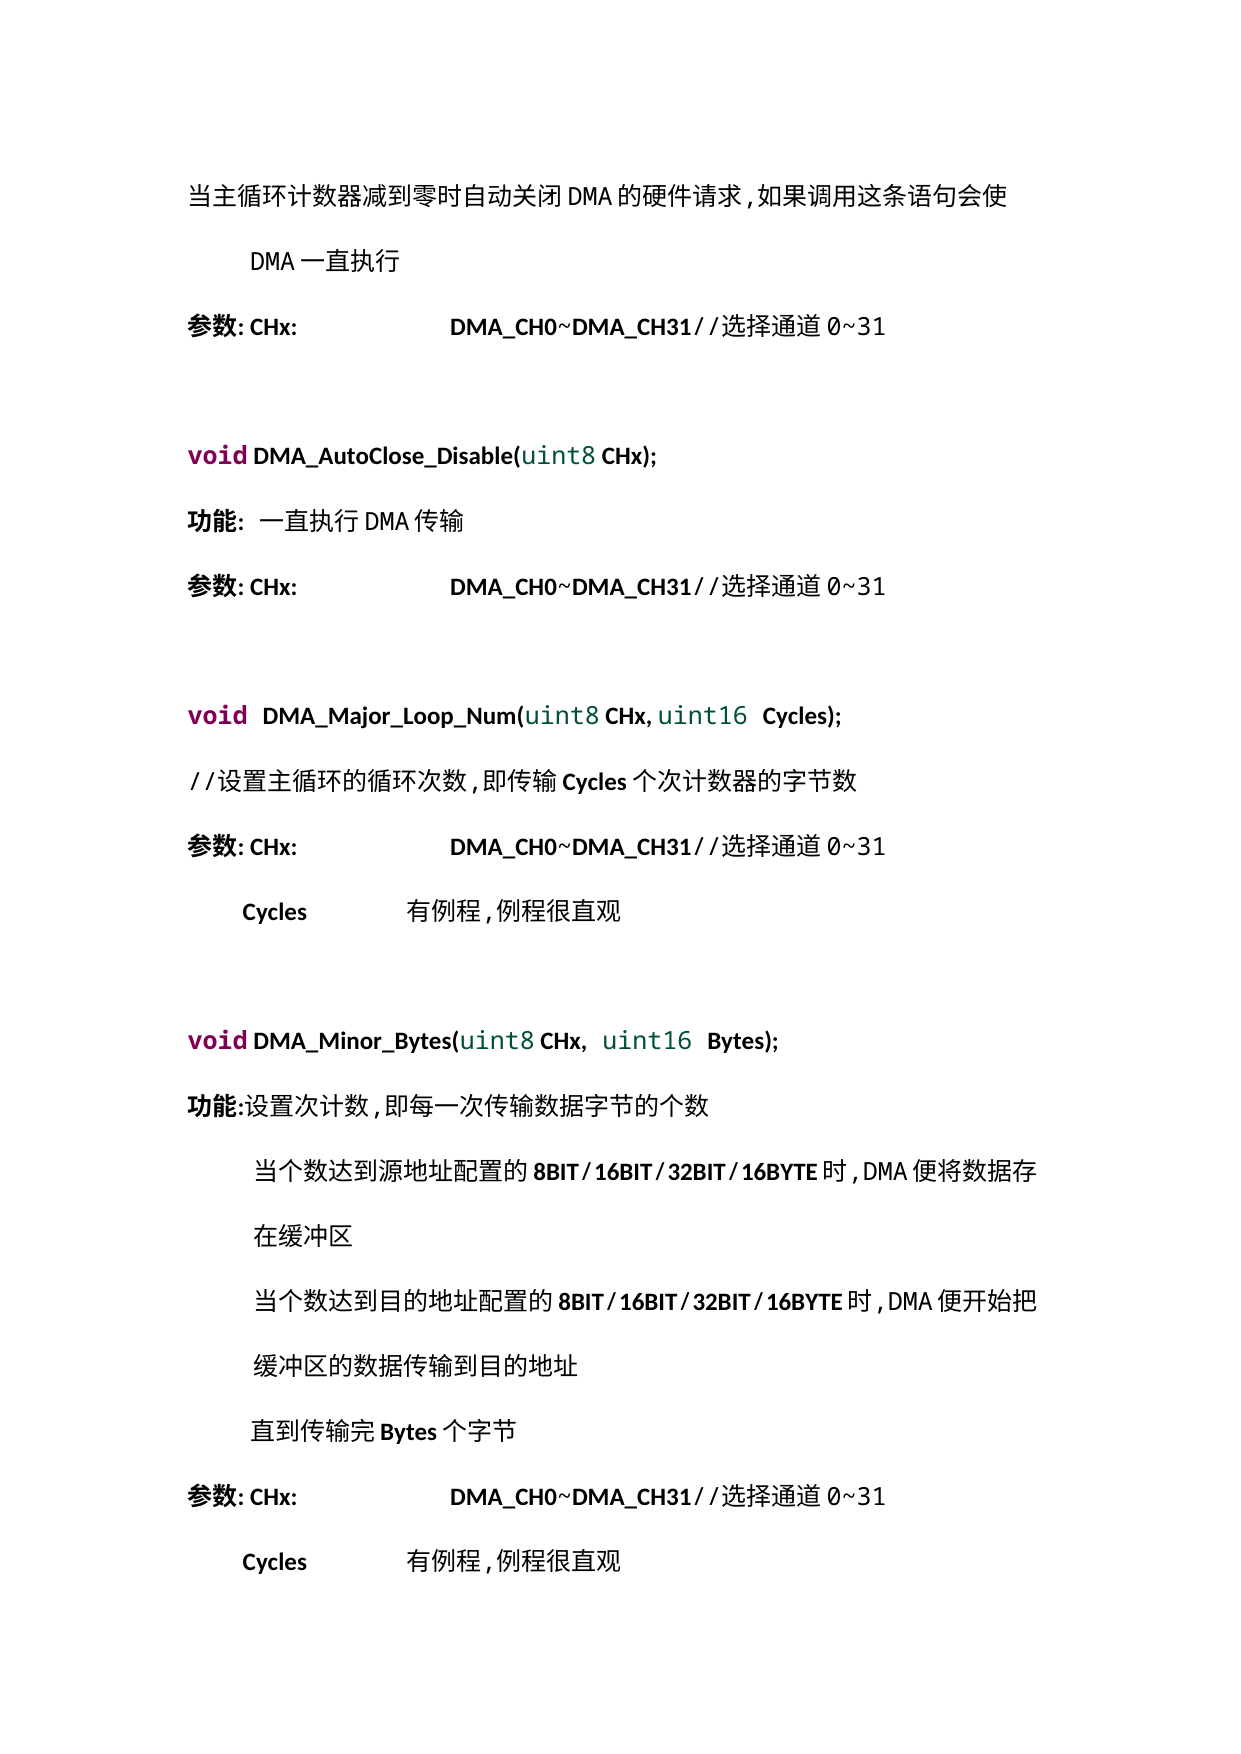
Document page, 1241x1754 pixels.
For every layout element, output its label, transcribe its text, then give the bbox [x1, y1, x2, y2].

text 参数: CHx: DMA_CH0~DMA_CH31//选择通道0~31 [187, 292, 1053, 357]
text void DMA_Minor_Bytes(uint8 CHx, uint16 Bytes); [187, 1007, 1053, 1072]
text 功能: 一直执行DMA传输 [187, 487, 1053, 552]
text 当个数达到目的地址配置的8BIT/16BIT/32BIT/16BYTE时,DMA便开始把 缓冲区的数据传输到目的地址 [253, 1267, 1053, 1397]
text void DMA_Major_Loop_Num(uint8 CHx, uint16 Cycles); [187, 682, 1053, 747]
text //设置主循环的循环次数,即传输Cycles个次计数器的字节数 [187, 747, 1053, 812]
text 直到传输完Bytes个字节 [187, 1397, 1053, 1462]
text 参数: CHx: DMA_CH0~DMA_CH31//选择通道0~31 [187, 1462, 1053, 1527]
text 功能:设置次计数,即每一次传输数据字节的个数 [187, 1072, 1053, 1137]
text 当个数达到源地址配置的8BIT/16BIT/32BIT/16BYTE时,DMA便将数据存在缓冲区 [253, 1137, 1053, 1267]
text 参数: CHx: DMA_CH0~DMA_CH31//选择通道0~31 [187, 812, 1053, 877]
text 当主循环计数器减到零时自动关闭DMA的硬件请求,如果调用这条语句会使DMA一直执行 [187, 162, 1053, 292]
text void DMA_AutoClose_Disable(uint8 CHx); [187, 422, 1053, 487]
text Cycles 有例程,例程很直观 [187, 877, 1053, 942]
text 参数: CHx: DMA_CH0~DMA_CH31//选择通道0~31 [187, 552, 1053, 617]
text Cycles 有例程,例程很直观 [187, 1527, 1053, 1592]
